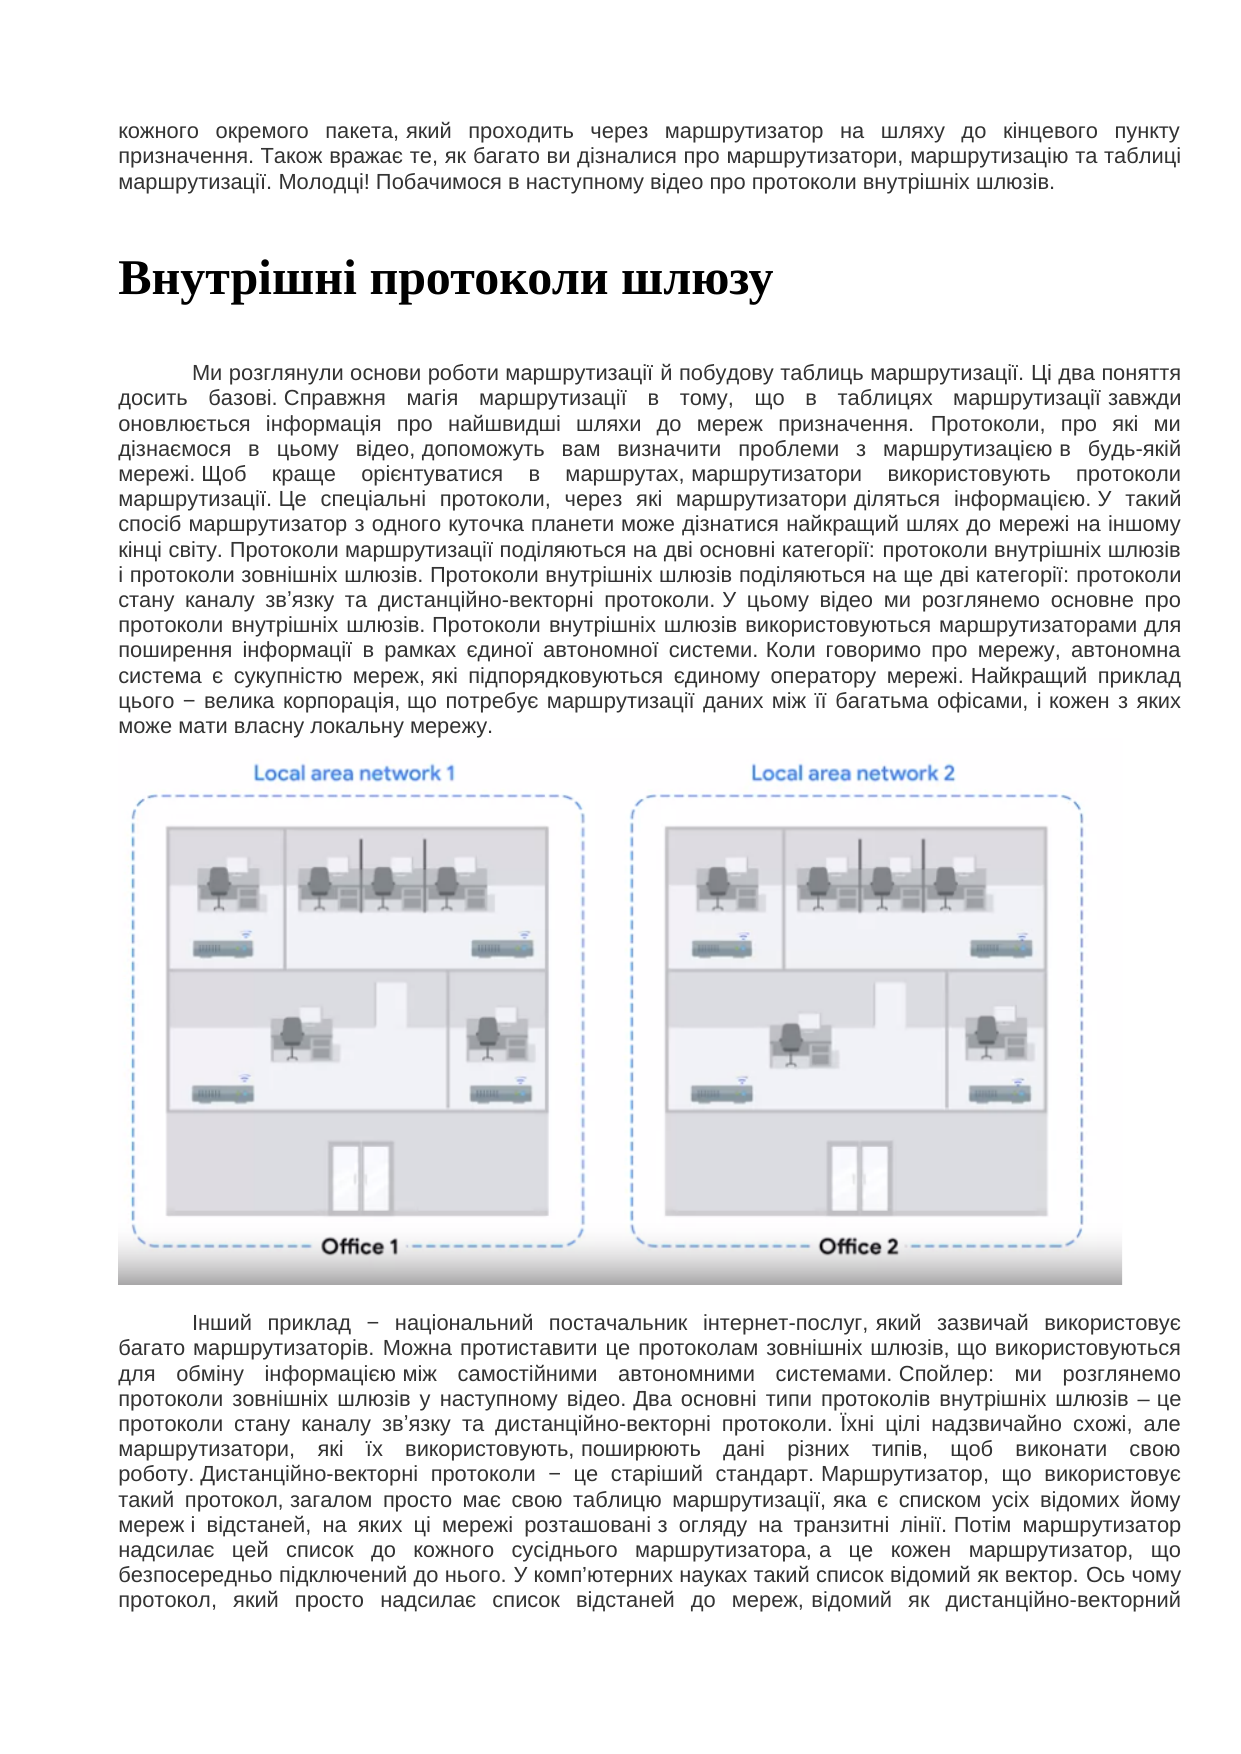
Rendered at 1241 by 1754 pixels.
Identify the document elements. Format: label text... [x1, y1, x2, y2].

text Ми розглянули основи роботи маршрутизації й побудову таблиць маршрутизації. Ці два поняття досить базові. Справжня магія маршрутизації в тому, що в таблицях маршрутизації завжди оновлюється інформація про найшвидші шляхи до мереж призначення. Протоколи, про які ми дізнаємося в цьому відео, допоможуть вам визначити проблеми з маршрутизацією в будь-якій мережі. Щоб краще орієнтуватися в маршрутах, маршрутизатори використовують протоколи маршрутизації. Це спеціальні протоколи, через які маршрутизатори діляться інформацією. У такий спосіб маршрутизатор з одного куточка планети може дізнатися найкращий шлях до мережі на іншому кінці світу. Протоколи маршрутизації поділяються на дві основні категорії: протоколи внутрішніх шлюзів і протоколи зовнішніх шлюзів. Протоколи внутрішніх шлюзів поділяються на ще дві категорії: протоколи стану каналу звʼязку та дистанційно-векторні протоколи. У цьому відео ми розглянемо основне про протоколи внутрішніх шлюзів. Протоколи внутрішніх шлюзів використовуються маршрутизаторами для поширення інформації в рамках єдиної автономної системи. Коли говоримо про мережу, автономна система є сукупністю мереж, які підпорядковуються єдиному оператору мережі. Найкращий приклад цього − велика корпорація, що потребує маршрутизації даних між її багатьма офісами, і кожен з яких може мати власну локальну мережу. [118, 360, 1181, 738]
picture [118, 738, 1123, 1285]
subtitle Внутрішні протоколи шлюзу [118, 248, 1181, 306]
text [118, 118, 1181, 194]
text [118, 1310, 1181, 1613]
